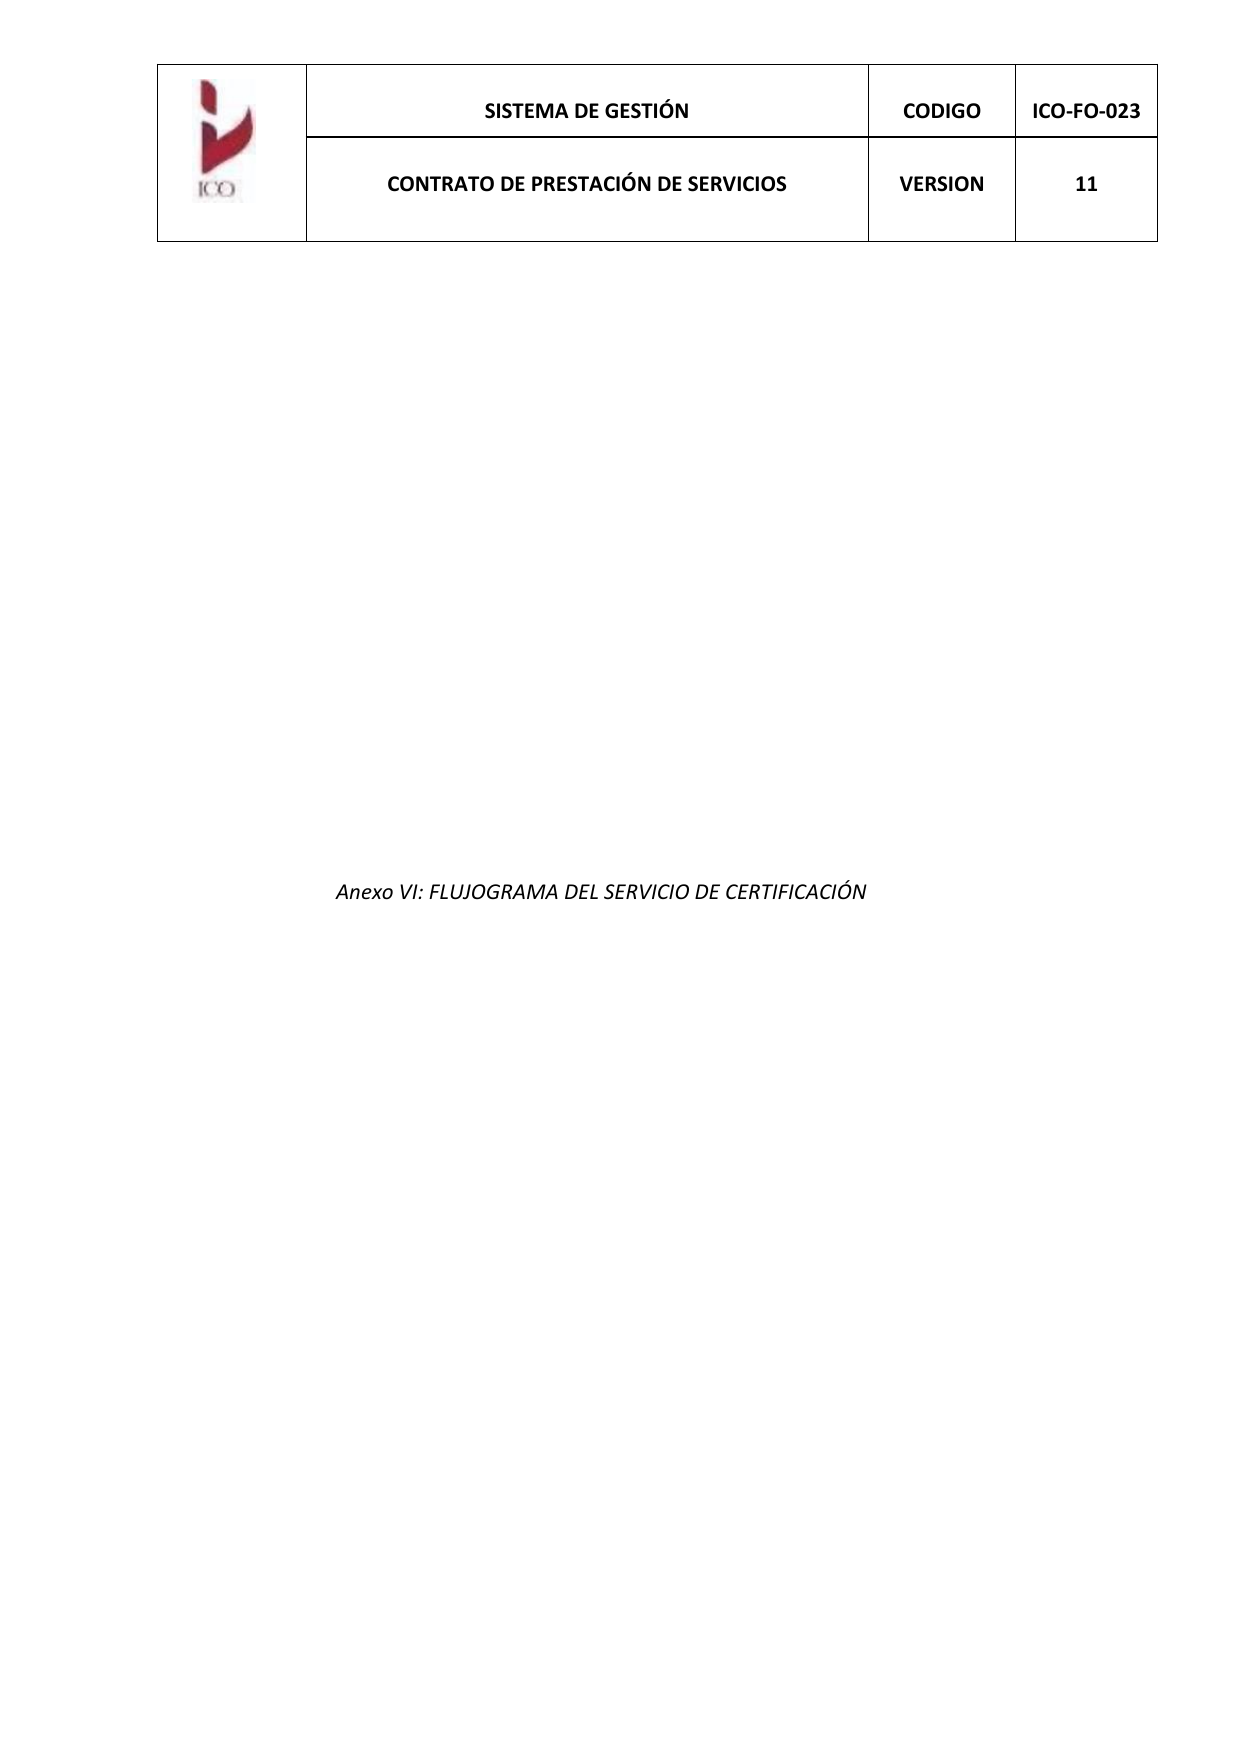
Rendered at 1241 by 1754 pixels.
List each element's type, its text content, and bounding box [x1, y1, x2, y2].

picture [191, 79, 257, 203]
text Anexo VI: FLUJOGRAMA DEL SERVICIO DE CERTIFICACIÓN [86, 878, 1120, 906]
